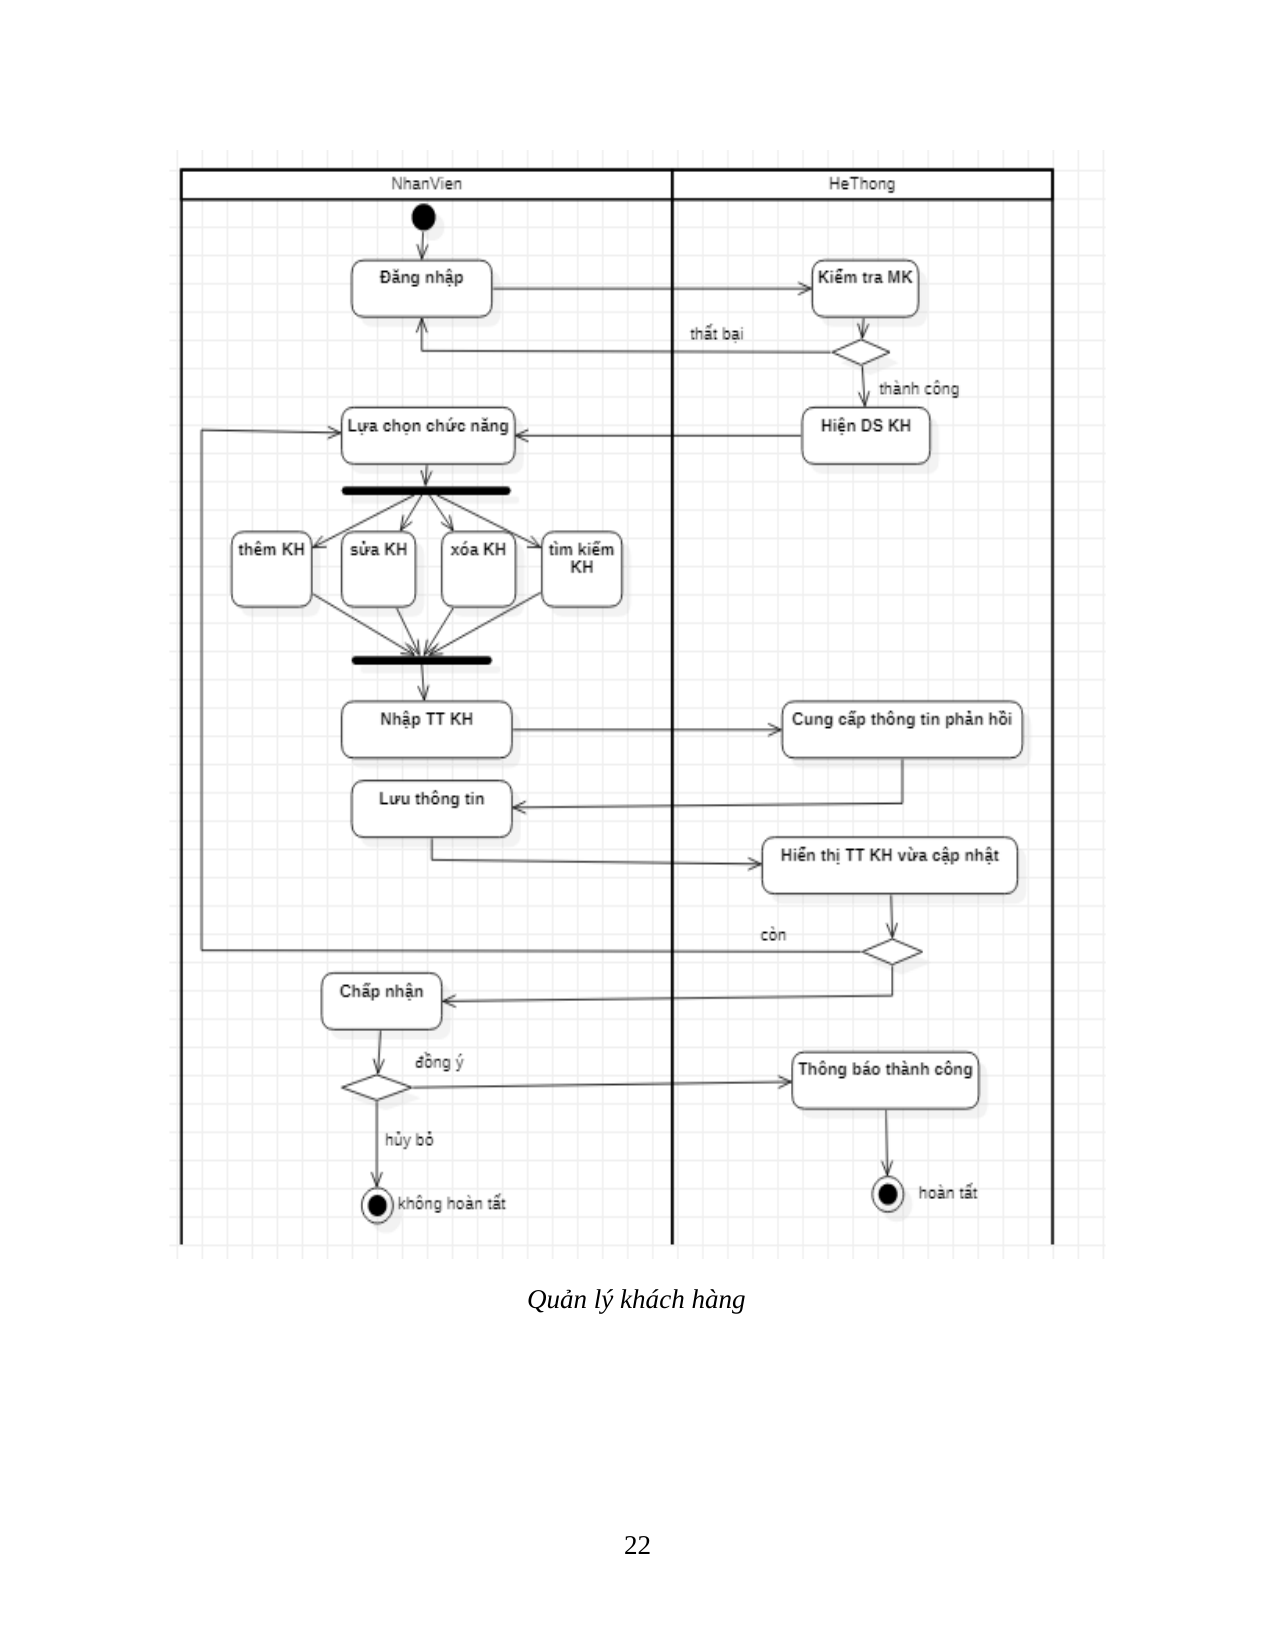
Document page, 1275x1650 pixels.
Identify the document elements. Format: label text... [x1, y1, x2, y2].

text Quản lý khách hàng [150, 1283, 1125, 1314]
picture [169, 150, 1106, 1259]
